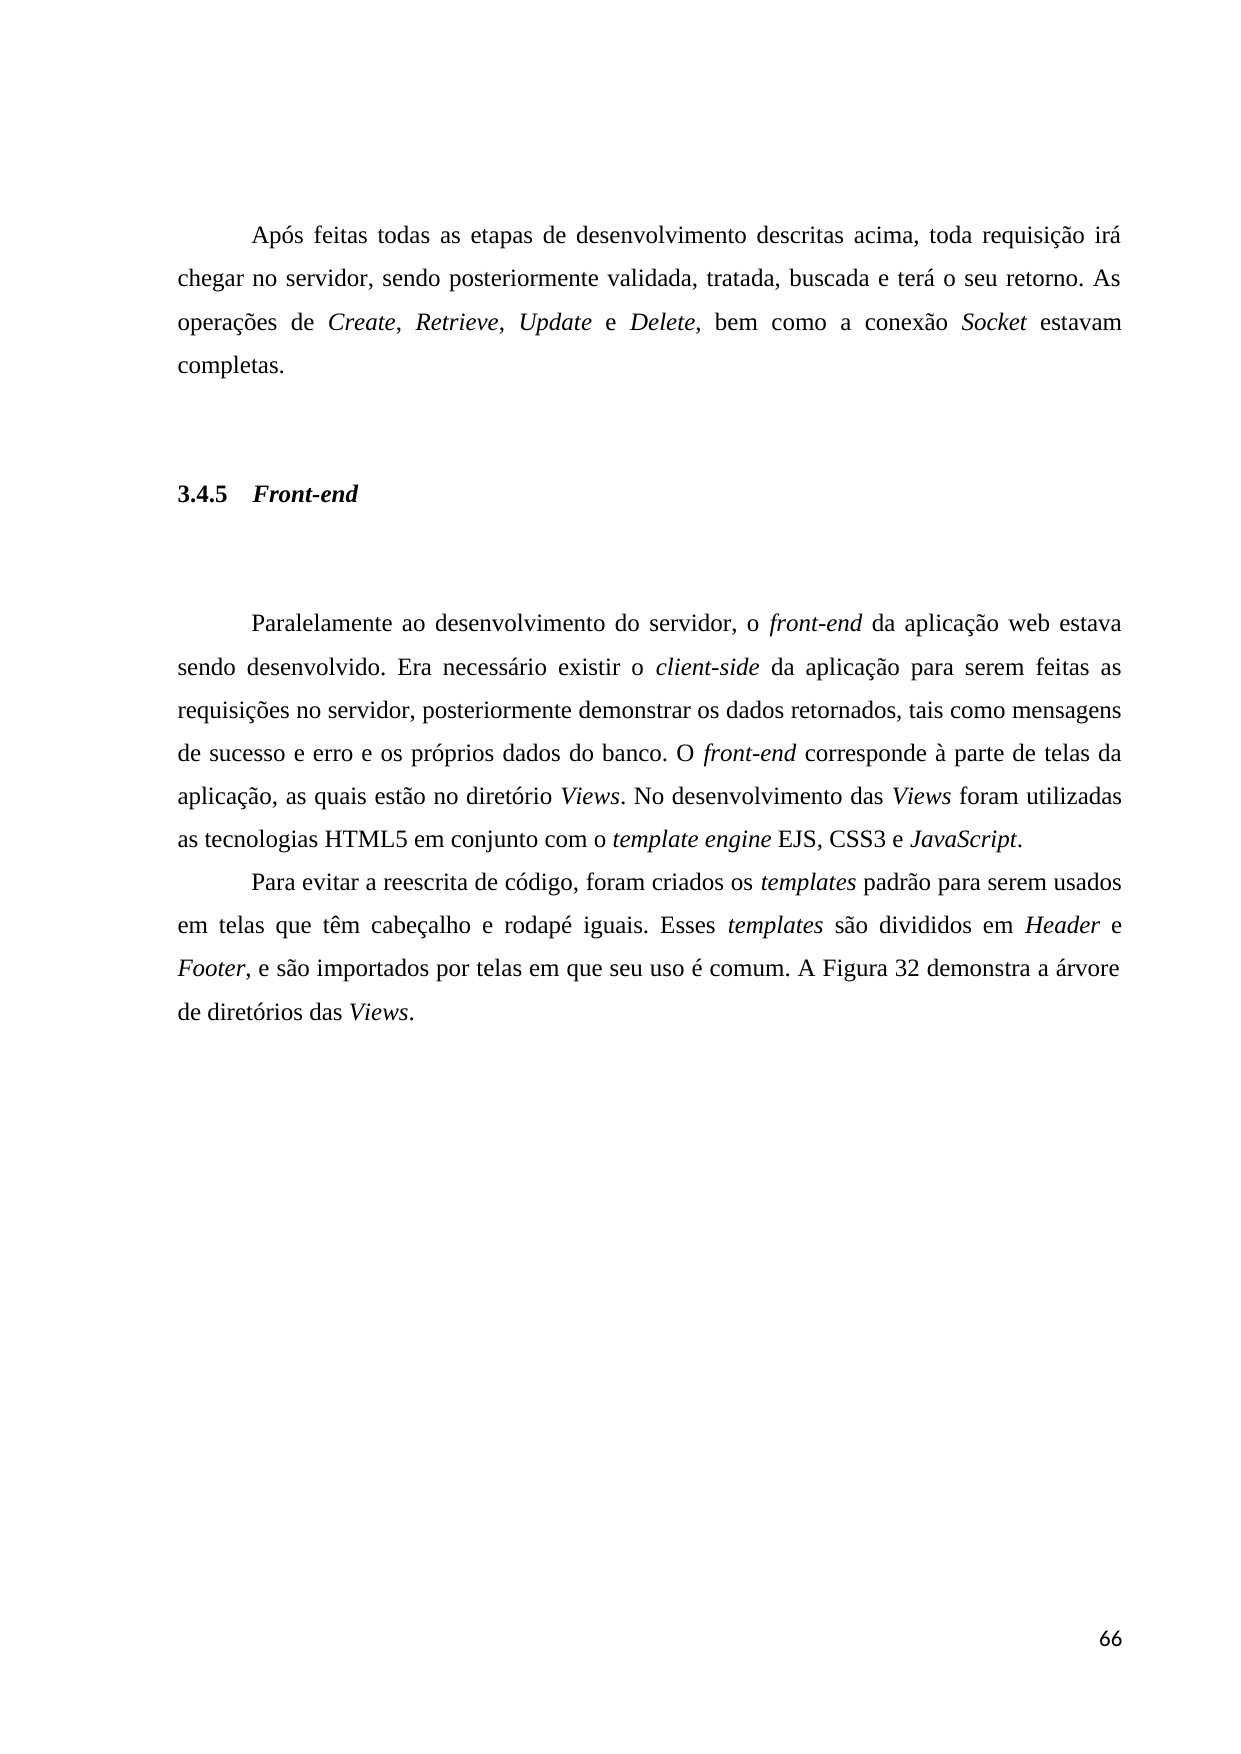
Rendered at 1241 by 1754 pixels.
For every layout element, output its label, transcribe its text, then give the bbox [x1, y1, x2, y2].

subtitle Front-end [177, 479, 1122, 508]
text Após feitas todas as etapas de desenvolvimento descritas acima, toda requisição irá chegar no servidor, sendo posteriormente validada, tratada, buscada e terá o seu retorno. As operações de Create, Retrieve, Update e Delete, bem como a conexão Socket estavam completas. [177, 220, 1122, 378]
text Para evitar a reescrita de código, foram criados os templates padrão para serem usados em telas que têm cabeçalho e rodapé iguais. Esses templates são divididos em Header e Footer, e são importados por telas em que seu uso é comum. A Figura 32 demonstra a árvore de diretórios das Views. [177, 867, 1122, 1025]
text Paralelamente ao desenvolvimento do servidor, o front-end da aplicação web estava sendo desenvolvido. Era necessário existir o client-side da aplicação para serem feitas as requisições no servidor, posteriormente demonstrar os dados retornados, tais como mensagens de sucesso e erro e os próprios dados do banco. O front-end corresponde à parte de telas da aplicação, as quais estão no diretório Views. No desenvolvimento das Views foram utilizadas as tecnologias HTML5 em conjunto com o template engine EJS, CSS3 e JavaScript. [177, 608, 1122, 853]
